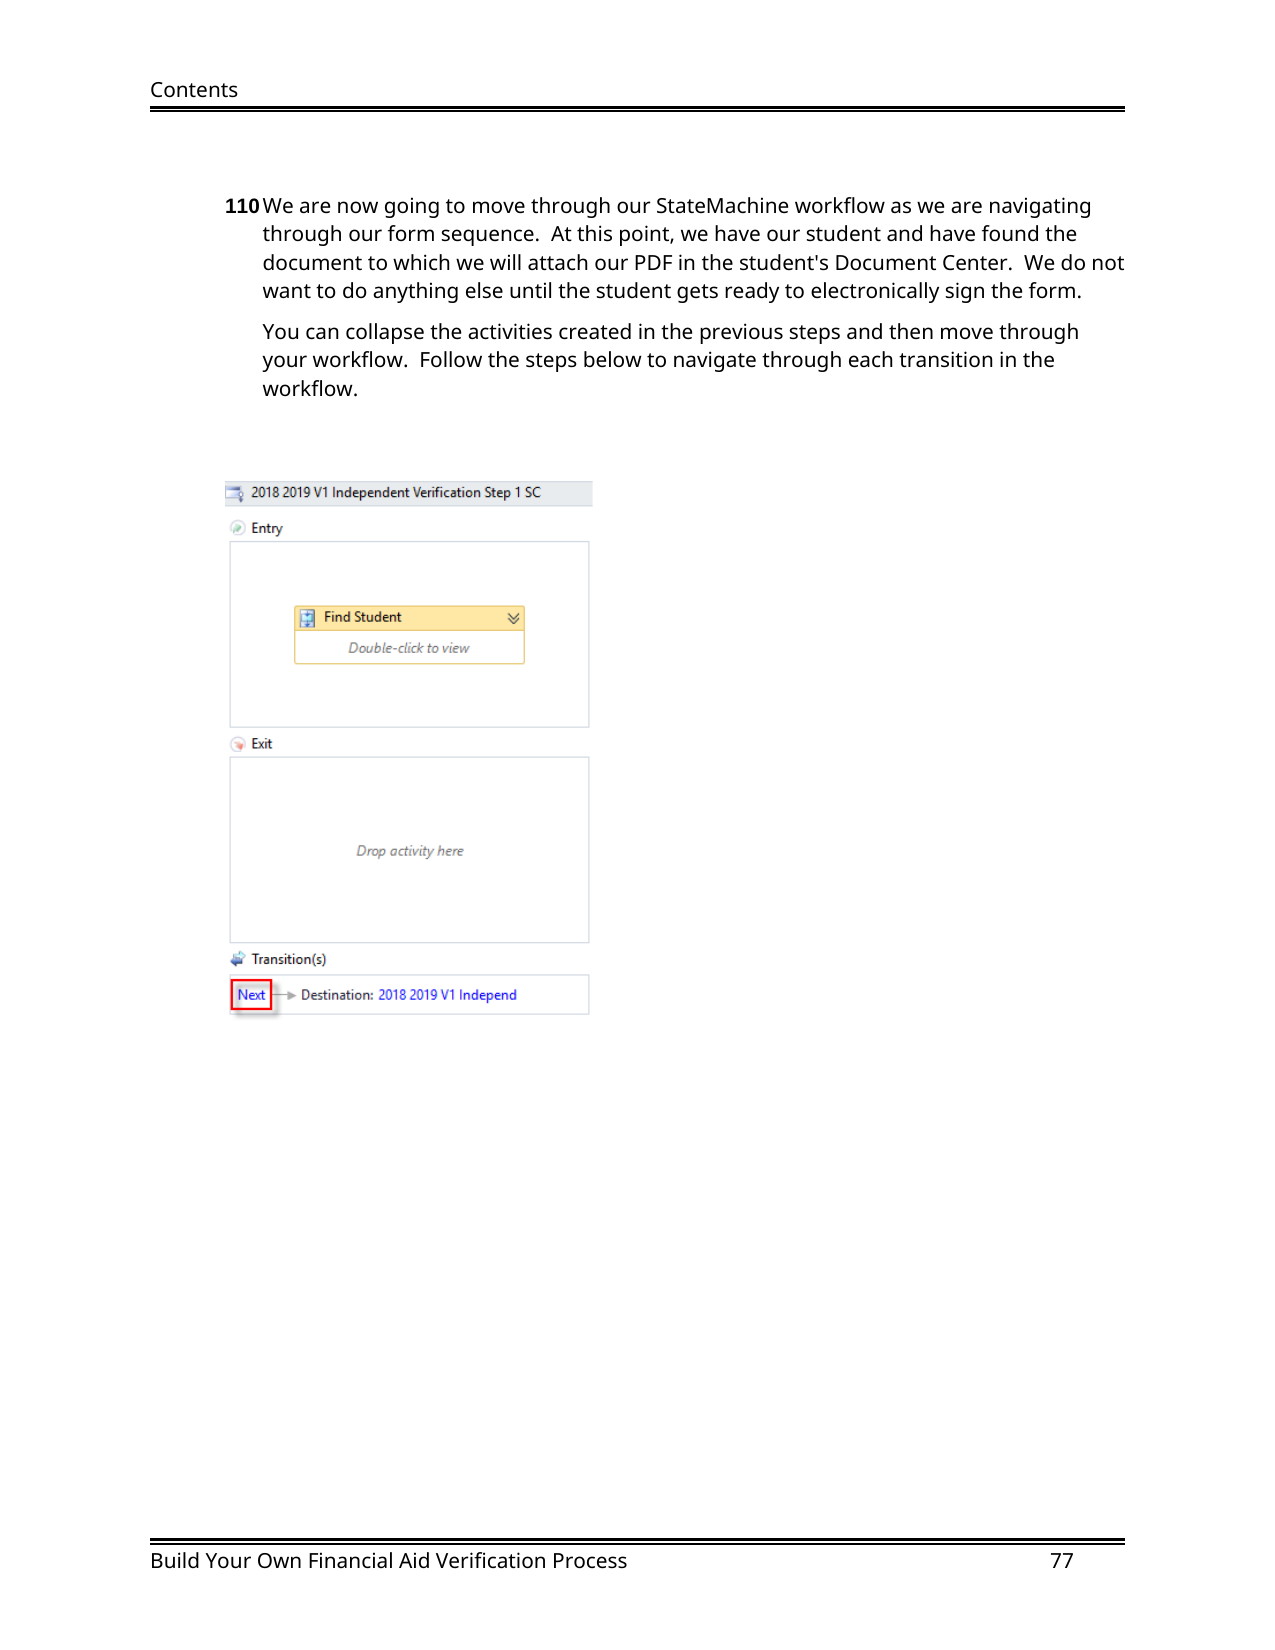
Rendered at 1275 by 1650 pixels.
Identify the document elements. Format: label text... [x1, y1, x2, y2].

text We are now going to move through our StateMachine workflow as we are navigating through our form sequence. At this point, we have our student and have found the document to which we will attach our PDF in the student's Document Center. We do not want to do anything else until the student gets ready to electronically sign the form. [225, 191, 1125, 305]
picture [225, 481, 593, 1024]
text You can collapse the activities created in the previous steps and then move through your workflow. Follow the steps below to navigate through each transition in the workflow. [262, 317, 1125, 402]
